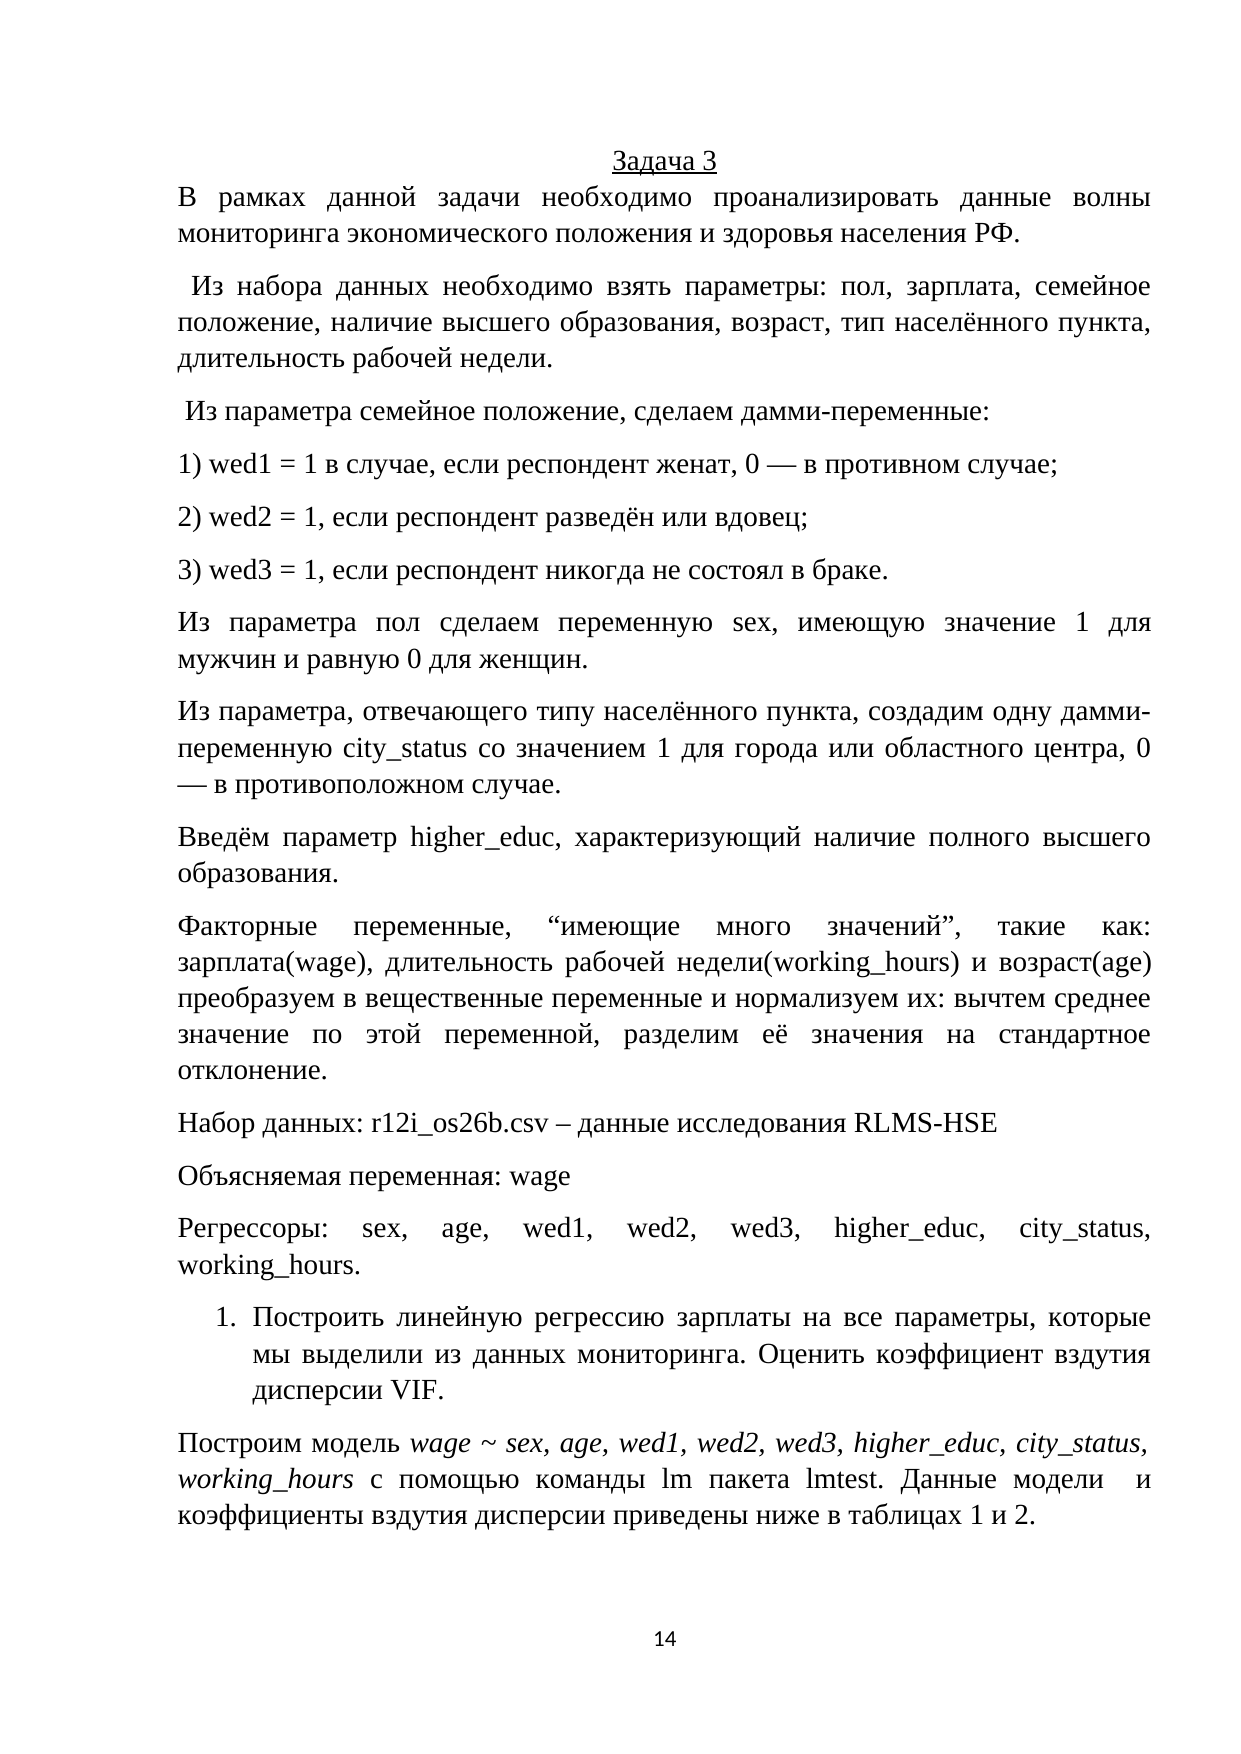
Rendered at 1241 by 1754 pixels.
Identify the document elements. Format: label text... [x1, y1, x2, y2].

text Из параметра, отвечающего типу населённого пункта, создадим одну дамми-переменную city_status со значением 1 для города или областного центра, 0 — в противоположном случае. [177, 693, 1152, 799]
text Факторные переменные, “имеющие много значений”, такие как: зарплата(wage), длительность рабочей недели(working_hours) и возраст(age) преобразуем в вещественные переменные и нормализуем их: вычтем среднее значение по этой переменной, разделим её значения на стандартное отклонение. [177, 908, 1152, 1086]
subtitle Задача 3 [177, 143, 1152, 177]
text Из набора данных необходимо взять параметры: пол, зарплата, семейное положение, наличие высшего образования, возраст, тип населённого пункта, длительность рабочей недели. [177, 268, 1152, 374]
text 3) wed3 = 1, если респондент никогда не состоял в браке. [177, 552, 1152, 585]
text Из параметра семейное положение, сделаем дамми-переменные: [177, 393, 1152, 427]
text 2) wed2 = 1, если респондент разведён или вдовец; [177, 499, 1152, 532]
list Построить линейную регрессию зарплаты на все параметры, которые мы выделили из данных мониторинга. Оценить коэффициент вздутия дисперсии VIF. [215, 1299, 1152, 1405]
text Из параметра пол сделаем переменную sex, имеющую значение 1 для мужчин и равную 0 для женщин. [177, 604, 1152, 674]
text Набор данных: r12i_os26b.csv – данные исследования RLMS-HSE [177, 1105, 1152, 1138]
text Объясняемая переменная: wage [177, 1158, 1152, 1191]
text Введём параметр higher_educ, характеризующий наличие полного высшего образования. [177, 819, 1152, 888]
text 1) wed1 = 1 в случае, если респондент женат, 0 — в противном случае; [177, 446, 1152, 480]
text В рамках данной задачи необходимо проанализировать данные волны мониторинга экономического положения и здоровья населения РФ. [177, 179, 1152, 249]
text Регрессоры: sex, age, wed1, wed2, wed3, higher_educ, city_status, working_hours. [177, 1211, 1152, 1280]
text Построим модель wage ~ sex, age, wed1, wed2, wed3, higher_educ, city_status, working_hours с помощью команды lm пакета lmtest. Данные модели и коэффициенты вздутия дисперсии приведены ниже в таблицах 1 и 2. [177, 1425, 1152, 1531]
